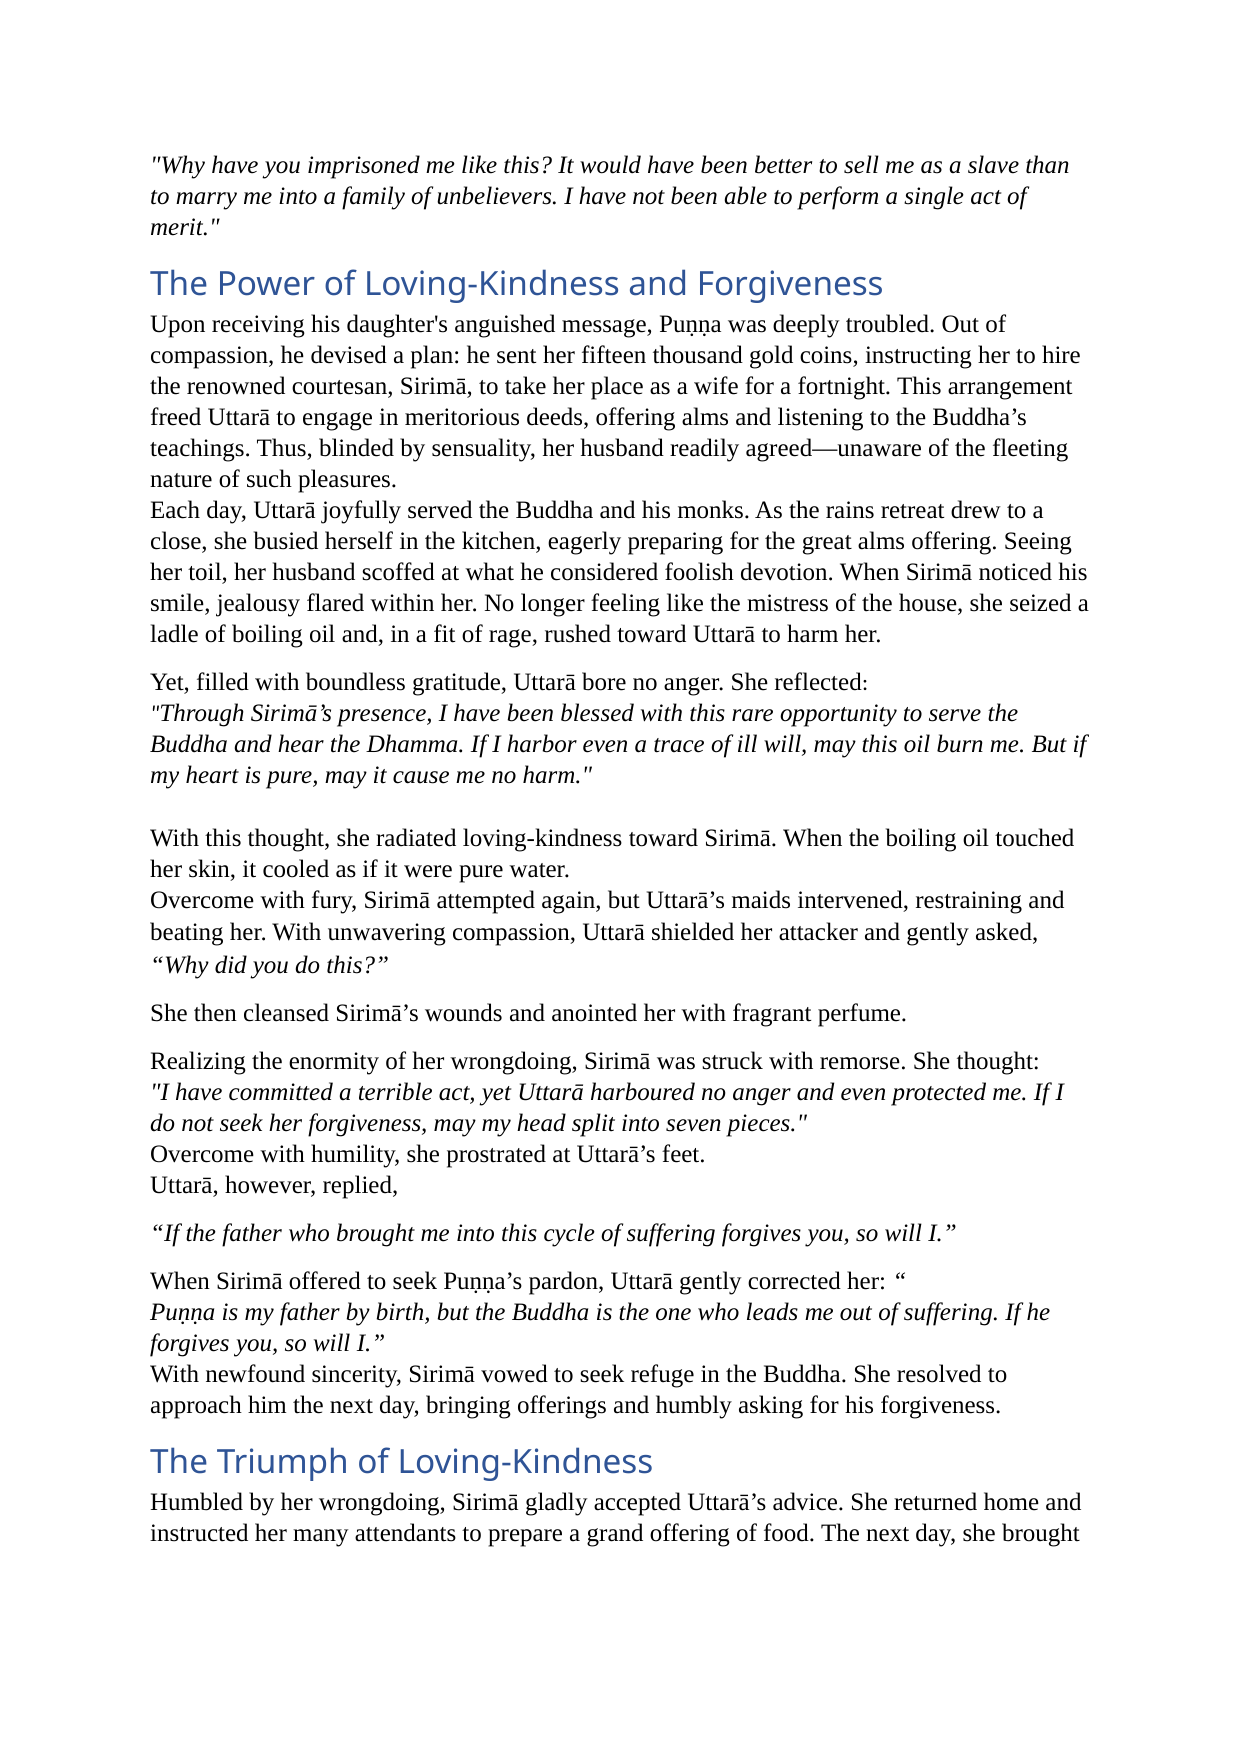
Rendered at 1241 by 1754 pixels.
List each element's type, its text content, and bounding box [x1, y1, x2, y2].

subtitle The Power of Loving-Kindness and Forgiveness [150, 260, 1090, 305]
text When Sirimā offered to seek Puṇṇa’s pardon, Uttarā gently corrected her: “ [150, 1266, 1090, 1294]
text Overcome with fury, Sirimā attempted again, but Uttarā’s maids intervened, restraining and beating her. With unwavering compassion, Uttarā shielded her attacker and gently asked, “Why did you do this?” [150, 885, 1090, 979]
subtitle The Triumph of Loving-Kindness [150, 1438, 1090, 1483]
text Each day, Uttarā joyfully served the Buddha and his monks. As the rains retreat drew to a close, she busied herself in the kitchen, eagerly preparing for the great alms offering. Seeing her toil, her husband scoffed at what he considered foolish devotion. When Sirimā noticed his smile, jealousy flared within her. No longer feeling like the mistress of the house, she seized a ladle of boiling oil and, in a fit of rage, rushed toward Uttarā to harm her. [150, 495, 1090, 648]
text Realizing the enormity of her wrongdoing, Sirimā was struck with remorse. She thought: [150, 1046, 1090, 1075]
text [150, 1487, 1090, 1546]
text Yet, filled with boundless gratitude, Uttarā bore no anger. She reflected: [150, 667, 1090, 696]
text "Through Sirimā’s presence, I have been blessed with this rare opportunity to serve the Buddha and hear the Dhamma. If I harbor even a trace of ill will, may this oil burn me. But if my heart is pure, may it cause me no harm." [150, 698, 1090, 789]
text Upon receiving his daughter's anguished message, Puṇṇa was deeply troubled. Out of compassion, he devised a plan: he sent her fifteen thousand gold coins, instructing her to hire the renowned courtesan, Sirimā, to take her place as a wife for a fortnight. This arrangement freed Uttarā to engage in meritorious deeds, offering alms and listening to the Buddha’s teachings. Thus, blinded by sensuality, her husband readily agreed—unaware of the fleeting nature of such pleasures. [150, 309, 1090, 493]
text “If the father who brought me into this cycle of suffering forgives you, so will I.” [150, 1218, 1090, 1247]
text "Why have you imprisoned me like this? It would have been better to sell me as a slave than to marry me into a family of unbelievers. I have not been able to perform a single act of merit." [150, 150, 1090, 241]
text With this thought, she radiated loving-kindness toward Sirimā. When the boiling oil touched her skin, it cooled as if it were pure water. [150, 823, 1090, 882]
text Puṇṇa is my father by birth, but the Buddha is the one who leads me out of suffering. If he forgives you, so will I.” [150, 1297, 1090, 1357]
text Overcome with humility, she prostrated at Uttarā’s feet. [150, 1139, 1090, 1168]
text She then cleansed Sirimā’s wounds and anointed her with fragrant perfume. [150, 998, 1090, 1027]
text "I have committed a terrible act, yet Uttarā harboured no anger and even protected me. If I do not seek her forgiveness, may my head split into seven pieces." [150, 1077, 1090, 1137]
text Uttarā, however, replied, [150, 1170, 1090, 1199]
text With newfound sincerity, Sirimā vowed to seek refuge in the Buddha. She resolved to approach him the next day, bringing offerings and humbly asking for his forgiveness. [150, 1359, 1090, 1419]
